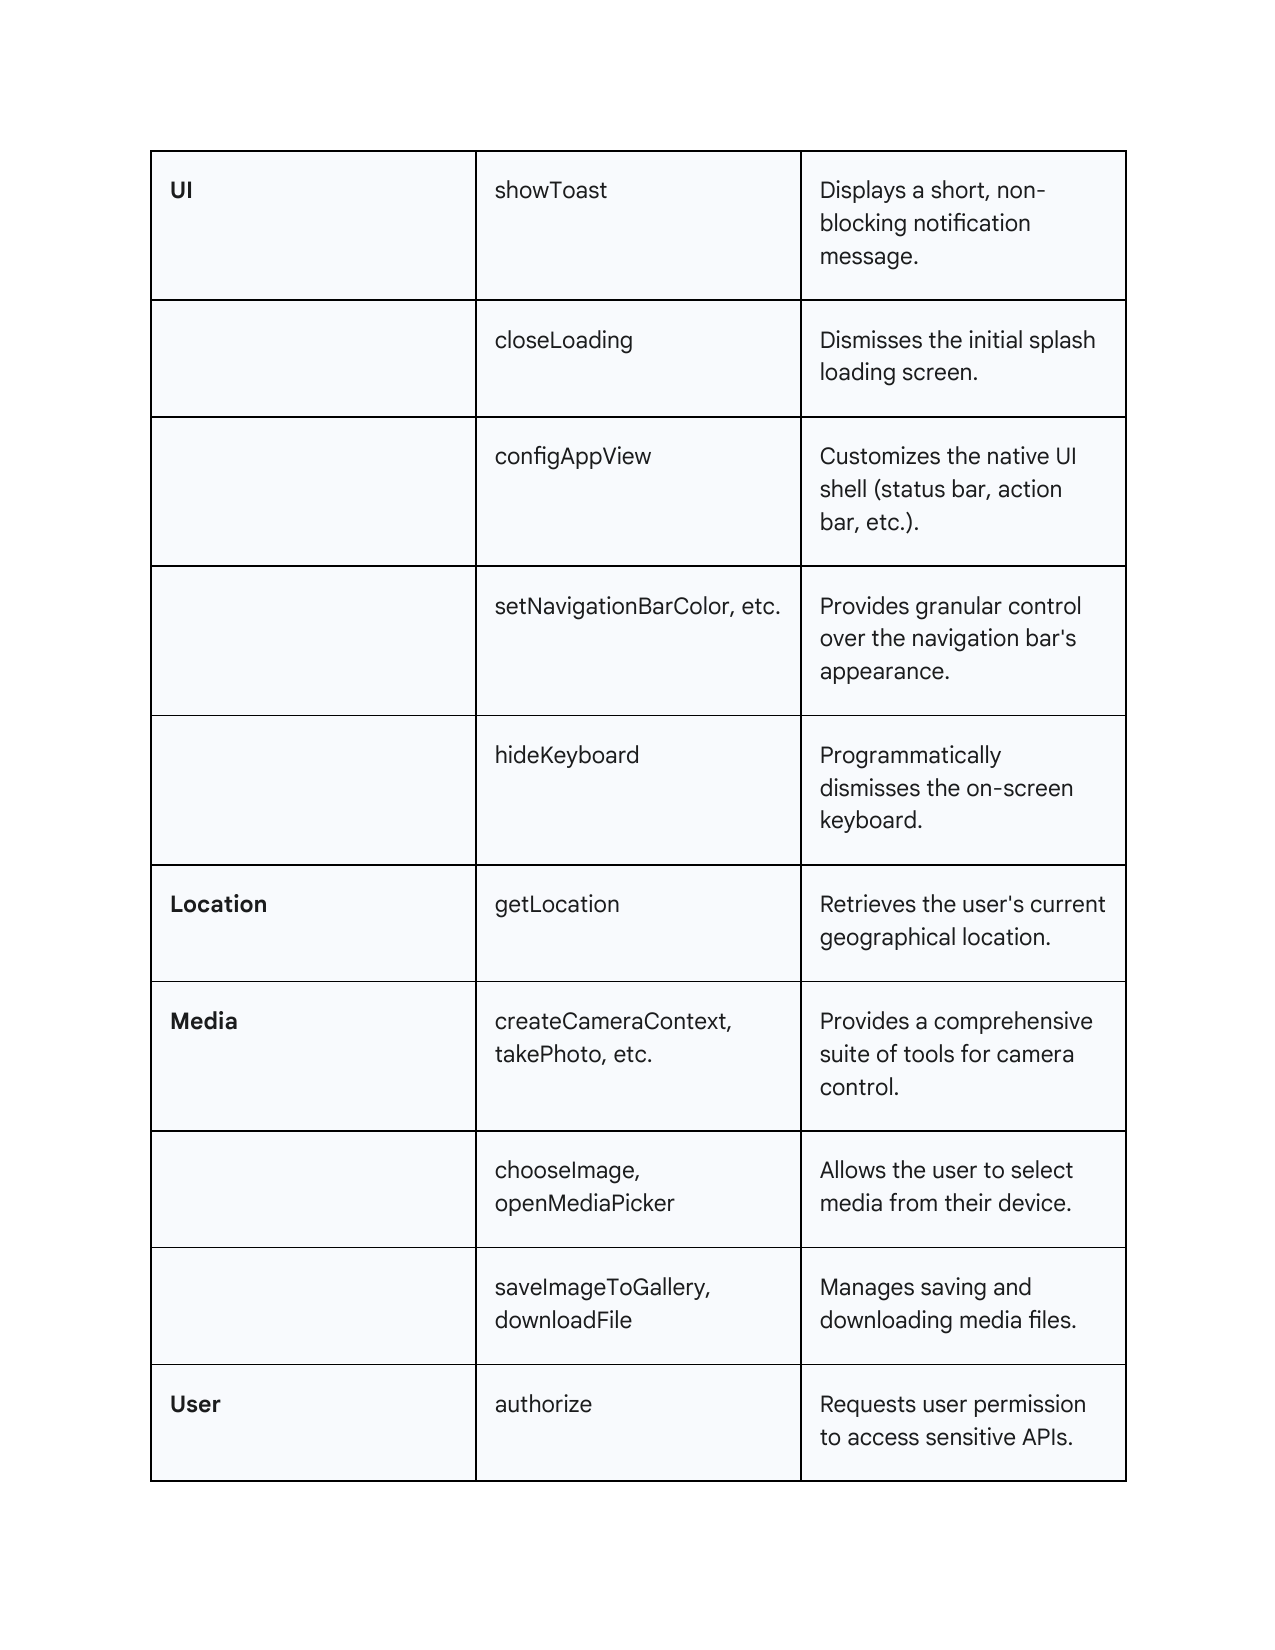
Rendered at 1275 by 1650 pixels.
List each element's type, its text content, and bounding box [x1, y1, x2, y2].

table_cell UI [152, 152, 475, 299]
table_cell [152, 716, 475, 864]
table_cell saveImageToGallery, downloadFile [477, 1248, 800, 1363]
table_cell Allows the user to select media from their device. [802, 1132, 1125, 1247]
table_cell [152, 418, 475, 565]
table_cell showToast [477, 152, 800, 299]
table_cell chooseImage, openMediaPicker [477, 1132, 800, 1247]
table_cell Provides a comprehensive suite of tools for camera control. [802, 982, 1125, 1130]
table_cell closeLoading [477, 301, 800, 416]
table_cell [152, 1132, 475, 1247]
table_cell Retrieves the user's current geographical location. [802, 866, 1125, 981]
table_cell Media [152, 982, 475, 1130]
table_cell User [152, 1365, 475, 1480]
table_cell [152, 1248, 475, 1363]
table_cell Programmatically dismisses the on-screen keyboard. [802, 716, 1125, 864]
table_cell setNavigationBarColor, etc. [477, 567, 800, 715]
table_cell Displays a short, non-blocking notification message. [802, 152, 1125, 299]
table_cell getLocation [477, 866, 800, 981]
table_cell createCameraContext, takePhoto, etc. [477, 982, 800, 1130]
table_cell Requests user permission to access sensitive APIs. [802, 1365, 1125, 1480]
table_cell Provides granular control over the navigation bar's appearance. [802, 567, 1125, 715]
table_cell hideKeyboard [477, 716, 800, 864]
table_cell Manages saving and downloading media files. [802, 1248, 1125, 1363]
table_cell Customizes the native UI shell (status bar, action bar, etc.). [802, 418, 1125, 565]
table_cell [152, 567, 475, 715]
table_cell configAppView [477, 418, 800, 565]
table_cell [152, 301, 475, 416]
table_cell Dismisses the initial splash loading screen. [802, 301, 1125, 416]
table_cell authorize [477, 1365, 800, 1480]
table_cell Location [152, 866, 475, 981]
